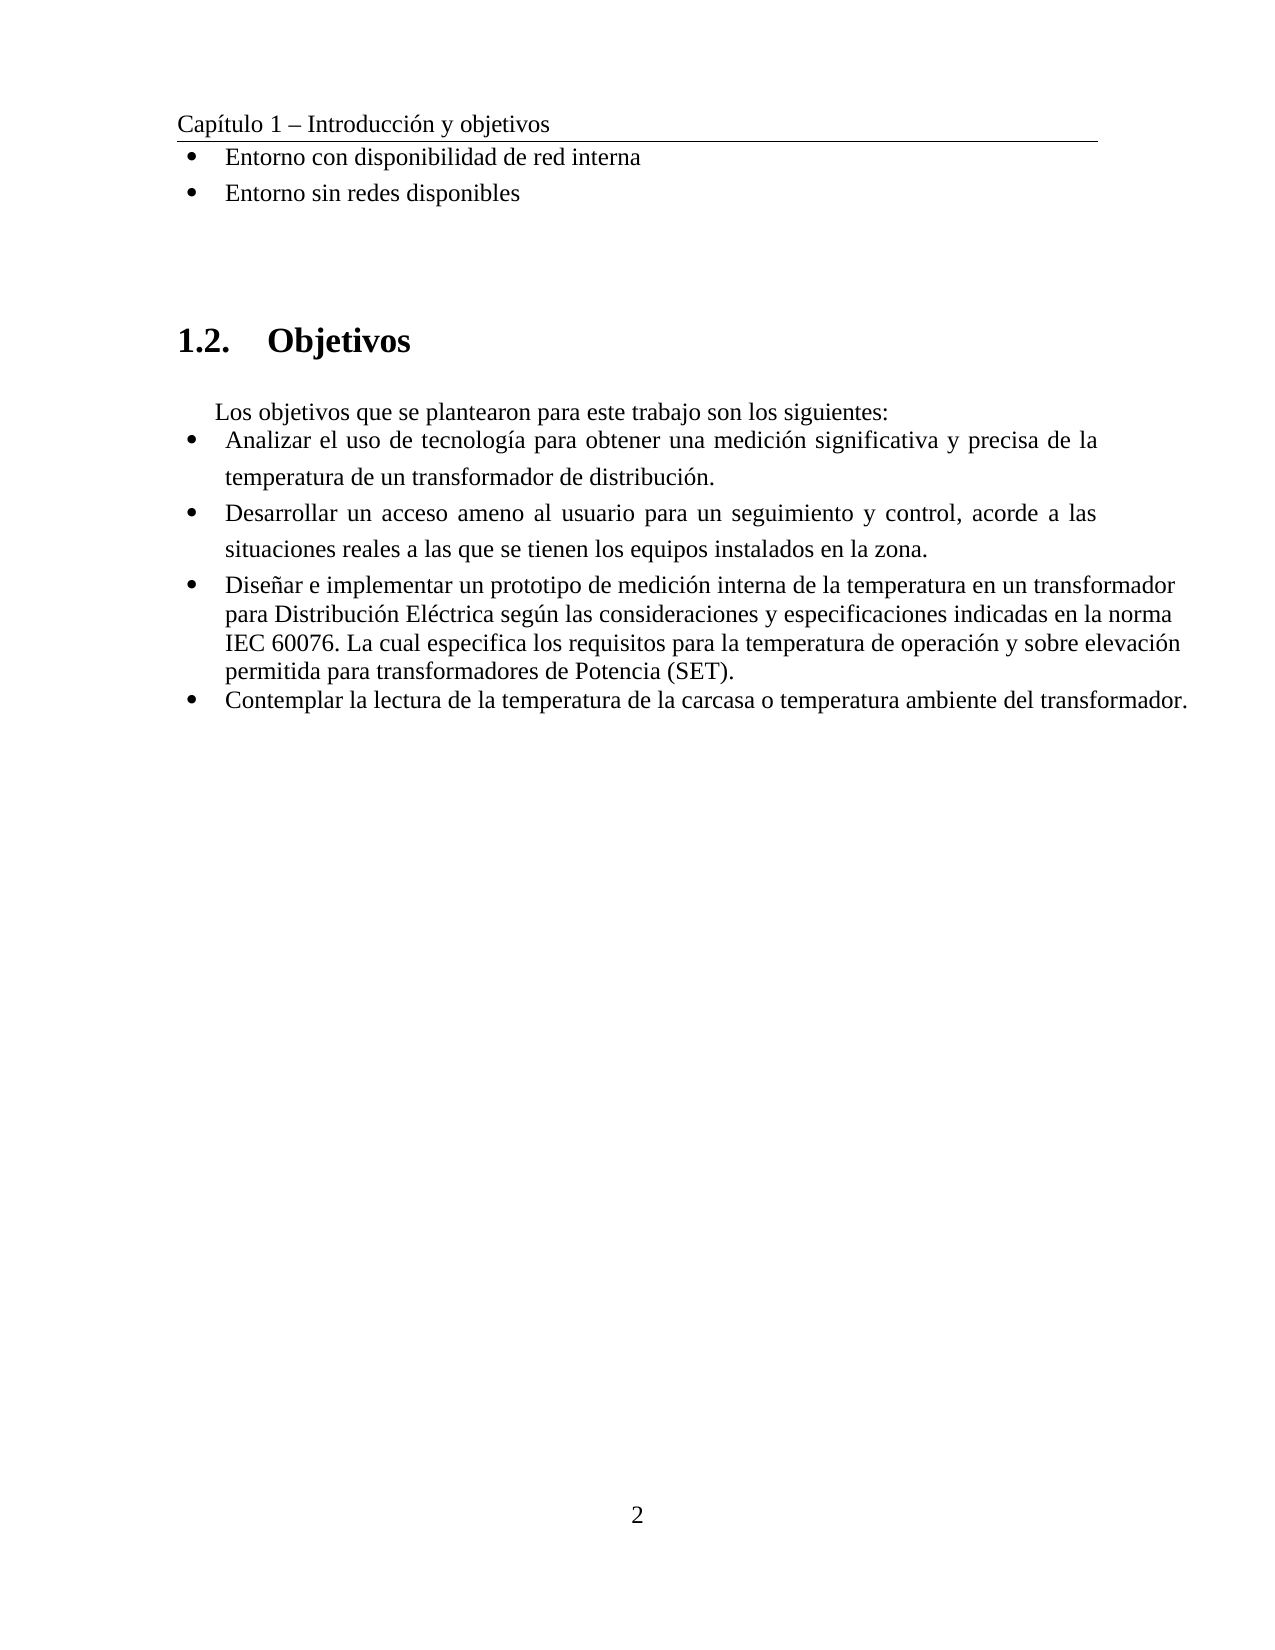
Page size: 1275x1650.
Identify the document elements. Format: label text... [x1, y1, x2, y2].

list Desarrollar un acceso ameno al usuario para un seguimiento y control, acorde a las situaciones reales a las que se tienen los equipos instalados en la zona. [187, 498, 1098, 563]
list Entorno con disponibilidad de red interna [187, 142, 1098, 170]
list Diseñar e implementar un prototipo de medición interna de la temperatura en un transformador para Distribución Eléctrica según las consideraciones y especificaciones indicadas en la norma IEC 60076. La cual especifica los requisitos para la temperatura de operación y sobre elevación permitida para transformadores de Potencia (SET). [187, 570, 1200, 685]
list Entorno sin redes disponibles [187, 178, 1098, 207]
list Contemplar la lectura de la temperatura de la carcasa o temperatura ambiente del transformador. [187, 685, 1200, 714]
subtitle Objetivos [177, 319, 1200, 360]
list Analizar el uso de tecnología para obtener una medición significativa y precisa de la temperatura de un transformador de distribución. [187, 426, 1098, 490]
text Los objetivos que se plantearon para este trabajo son los siguientes: [214, 397, 1200, 426]
